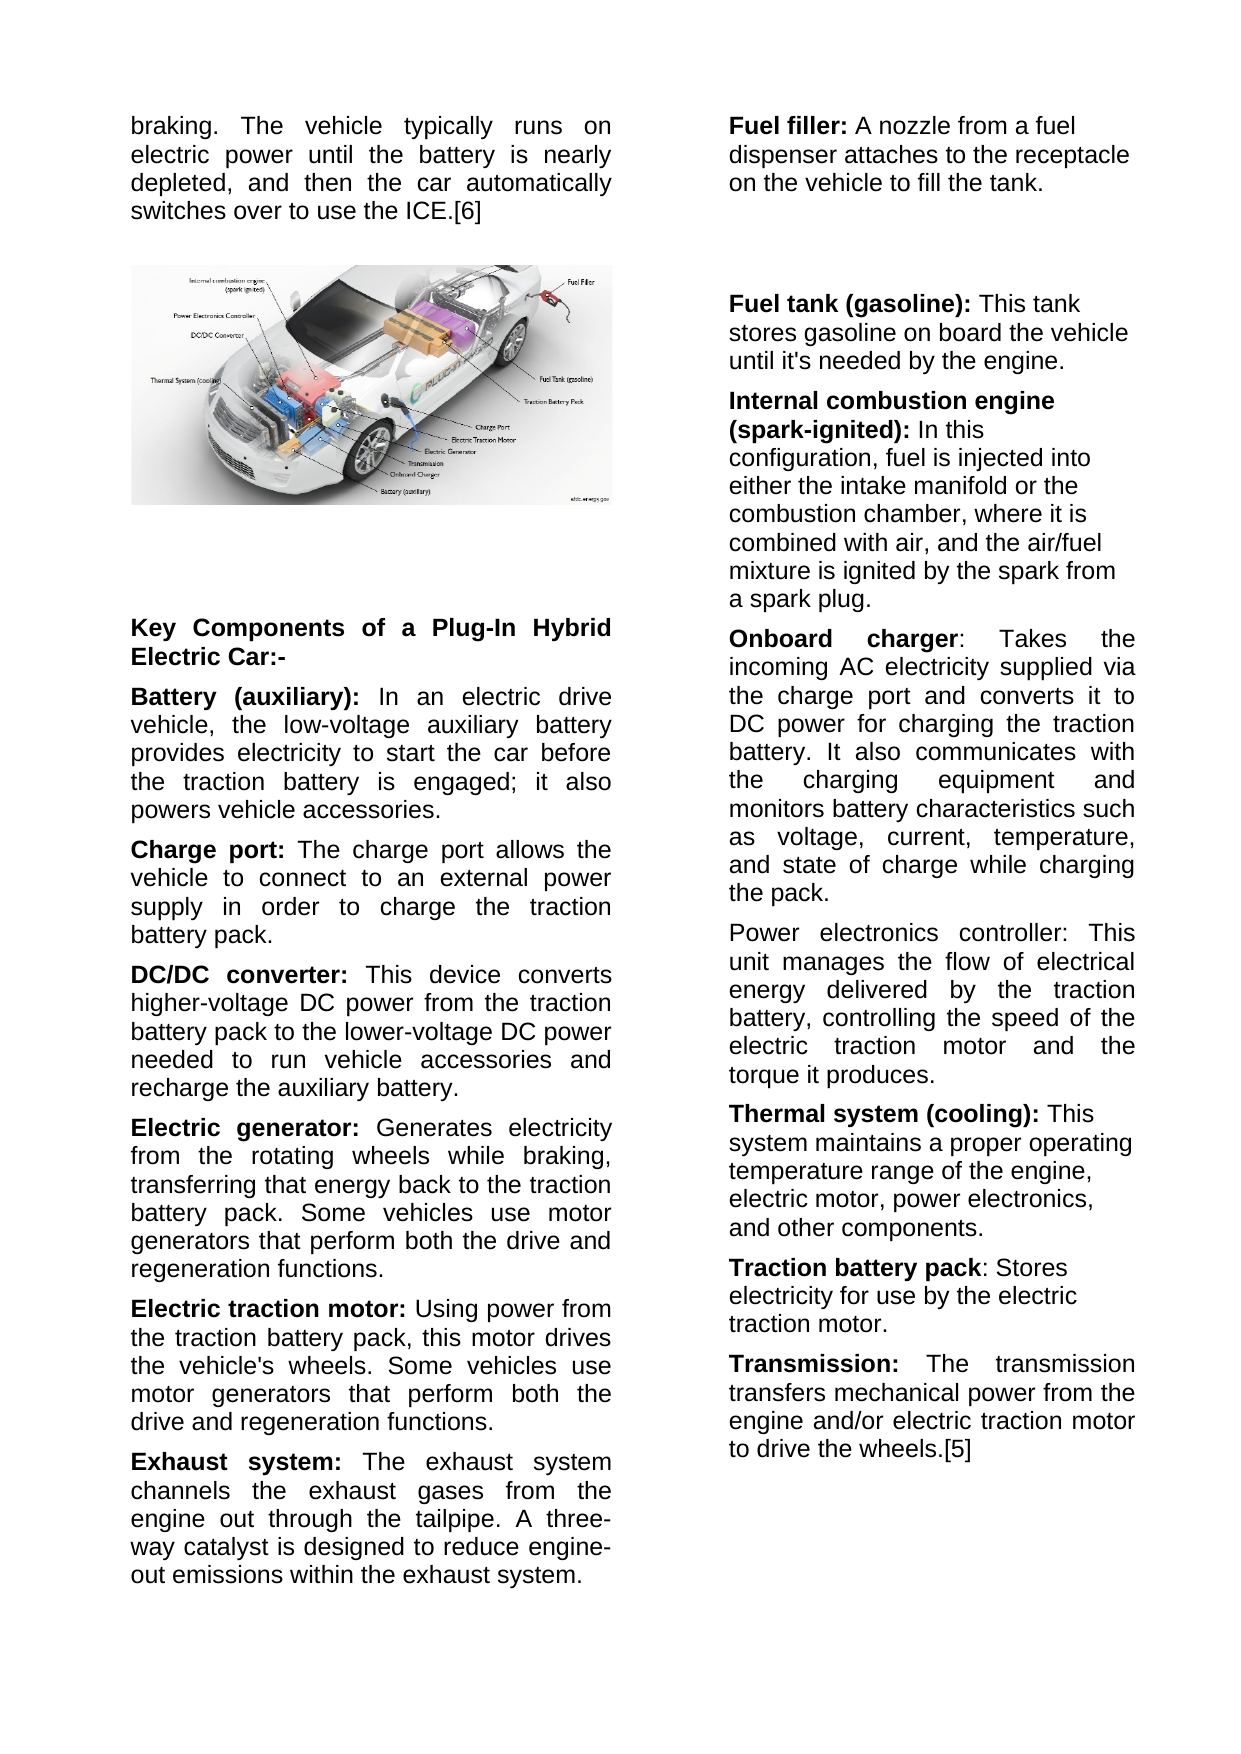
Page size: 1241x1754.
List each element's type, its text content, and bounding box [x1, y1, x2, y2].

text Thermal system (cooling): This system maintains a proper operating temperature range of the engine, electric motor, power electronics, and other components. [729, 1100, 1136, 1241]
text Battery (auxiliary): In an electric drive vehicle, the low-voltage auxiliary battery provides electricity to start the car before the traction battery is engaged; it also powers vehicle accessories. [130, 683, 612, 824]
text Electric generator: Generates electricity from the rotating wheels while braking, transferring that energy back to the traction battery pack. Some vehicles use motor generators that perform both the drive and regeneration functions. [130, 1114, 612, 1283]
text Fuel filler: A nozzle from a fuel dispenser attaches to the receptacle on the vehicle to fill the tank. [729, 112, 1136, 197]
text Power electronics controller: This unit manages the flow of electrical energy delivered by the traction battery, controlling the speed of the electric traction motor and the torque it produces. [729, 919, 1136, 1088]
text Charge port: The charge port allows the vehicle to connect to an external power supply in order to charge the traction battery pack. [130, 836, 612, 948]
picture [131, 265, 613, 505]
text DC/DC converter: This device converts higher-voltage DC power from the traction battery pack to the lower-voltage DC power needed to run vehicle accessories and recharge the auxiliary battery. [130, 961, 612, 1102]
text Key Components of a Plug-In Hybrid Electric Car:- [130, 614, 612, 671]
text Exhaust system: The exhaust system channels the exhaust gases from the engine out through the tailpipe. A three-way catalyst is designed to reduce engine-out emissions within the exhaust system. [130, 1448, 612, 1589]
text Transmission: The transmission transfers mechanical power from the engine and/or electric traction motor to drive the wheels.[5] [729, 1350, 1136, 1463]
text Fuel tank (gasoline): This tank stores gasoline on board the vehicle until it's needed by the engine. [729, 290, 1136, 375]
text Traction battery pack: Stores electricity for use by the electric traction motor. [729, 1253, 1136, 1338]
text Internal combustion engine (spark-ignited): In this configuration, fuel is injected into either the intake manifold or the combustion chamber, where it is combined with air, and the air/fuel mixture is ignited by the spark from a spark plug. [729, 387, 1136, 613]
text Electric traction motor: Using power from the traction battery pack, this motor drives the vehicle's wheels. Some vehicles use motor generators that perform both the drive and regeneration functions. [130, 1295, 612, 1436]
text Onboard charger: Takes the incoming AC electricity supplied via the charge port and converts it to DC power for charging the traction battery. It also communicates with the charging equipment and monitors battery characteristics such as voltage, current, temperature, and state of charge while charging the pack. [729, 625, 1136, 907]
